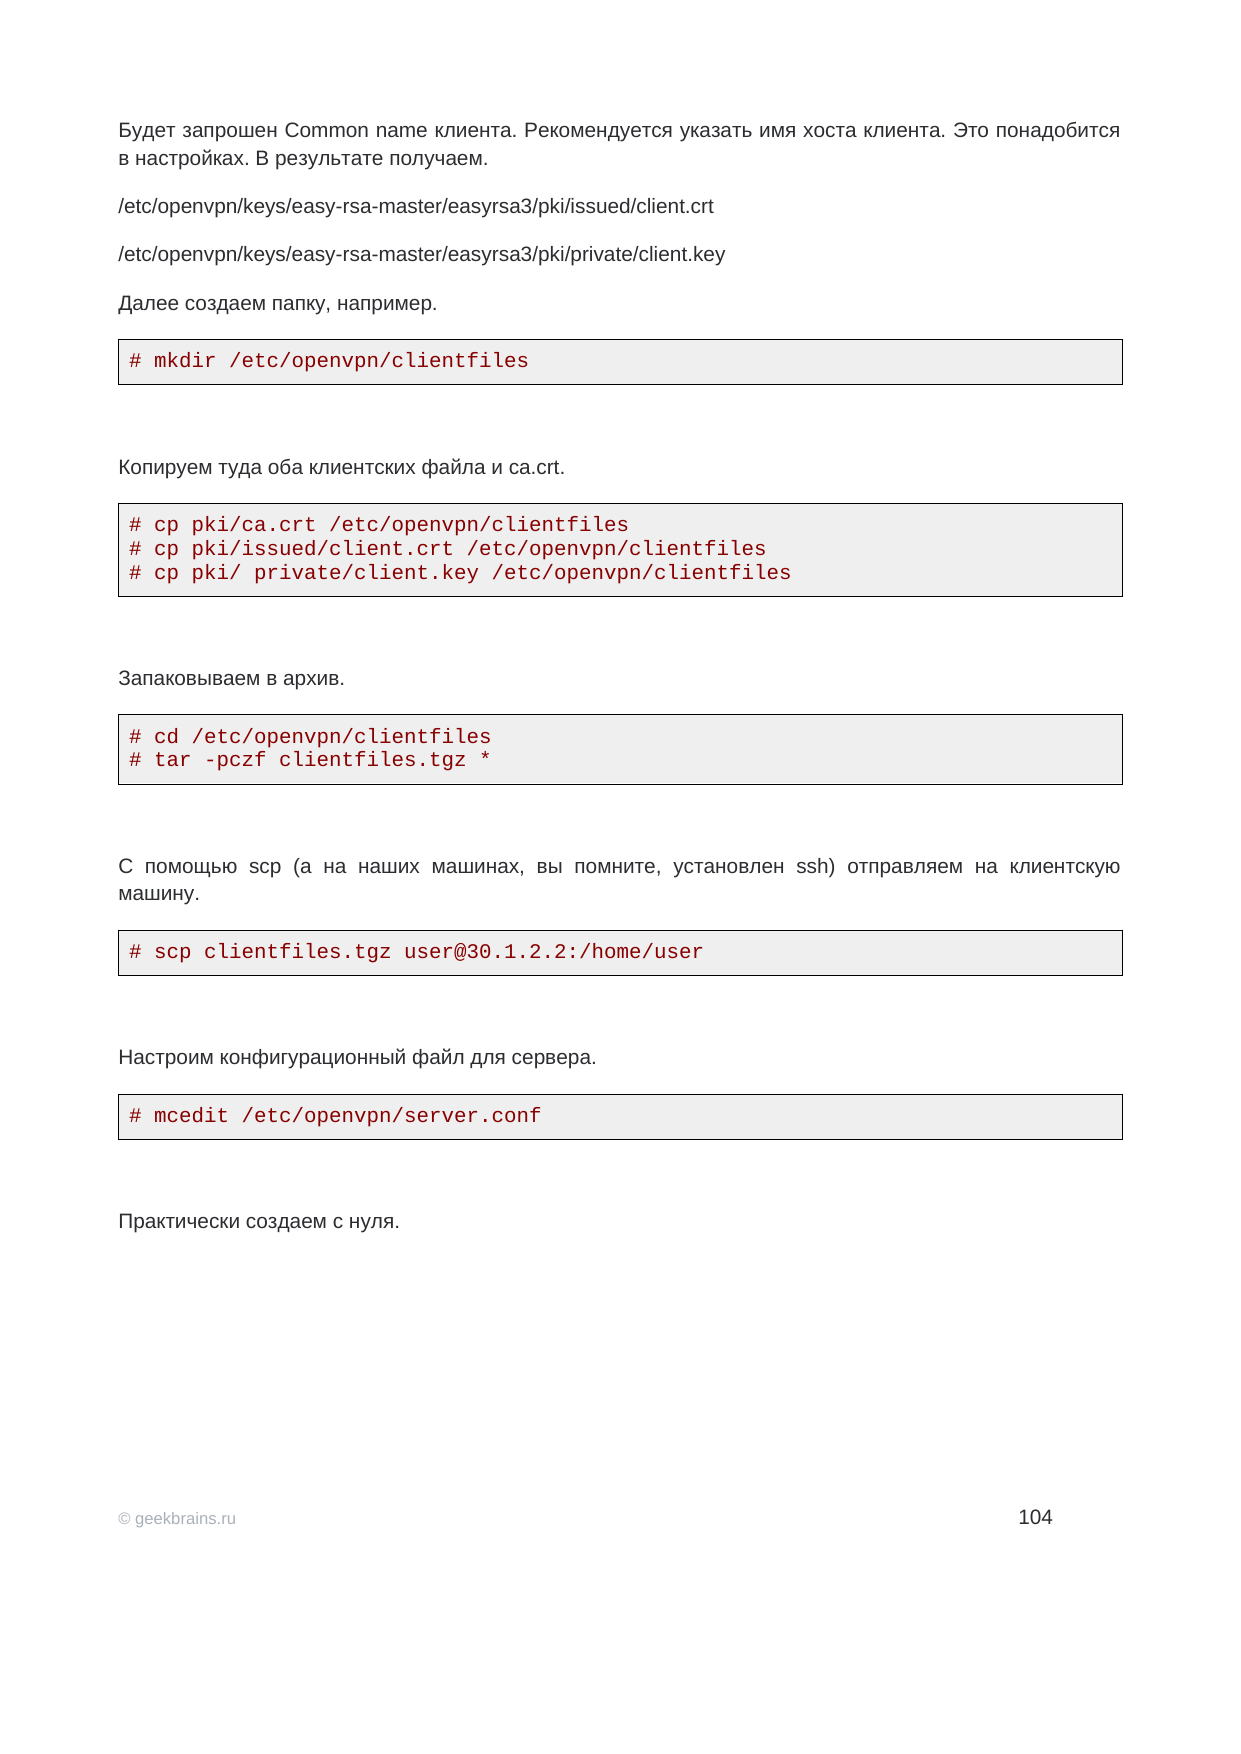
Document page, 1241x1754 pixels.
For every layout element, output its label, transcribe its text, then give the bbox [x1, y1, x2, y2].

text /etc/openvpn/keys/easy-rsa-master/easyrsa3/pki/issued/client.crt [118, 194, 1122, 218]
table_header # mkdir /etc/openvpn/clientfiles [119, 340, 1122, 384]
table_header # cp pki/ca.crt /etc/openvpn/clientfiles # cp pki/issued/client.crt /etc/openvpn/clientfiles # cp pki/ private/client.key /etc/openvpn/clientfiles [119, 504, 1122, 596]
table_header # mcedit /etc/openvpn/server.conf [119, 1095, 1122, 1139]
text Копируем туда оба клиентских файла и ca.crt. [118, 454, 1122, 478]
table_header # cd /etc/openvpn/clientfiles # tar -pczf clientfiles.tgz * [119, 715, 1122, 783]
text /etc/openvpn/keys/easy-rsa-master/easyrsa3/pki/private/client.key [118, 242, 1122, 266]
text Настроим конфигурационный файл для сервера. [118, 1045, 1122, 1069]
text Далее создаем папку, например. [118, 291, 1122, 314]
table_header # scp clientfiles.tgz user@30.1.2.2:/home/user [119, 931, 1122, 975]
text С помощью scp (а на наших машинах, вы помните, установлен ssh) отправляем на клиентскую машину. [118, 854, 1122, 905]
text Будет запрошен Common name клиента. Рекомендуется указать имя хоста клиента. Это понадобится в настройках. В результате получаем. [118, 118, 1122, 169]
text Практически создаем с нуля. [118, 1209, 1122, 1233]
text Запаковываем в архив. [118, 666, 1122, 690]
